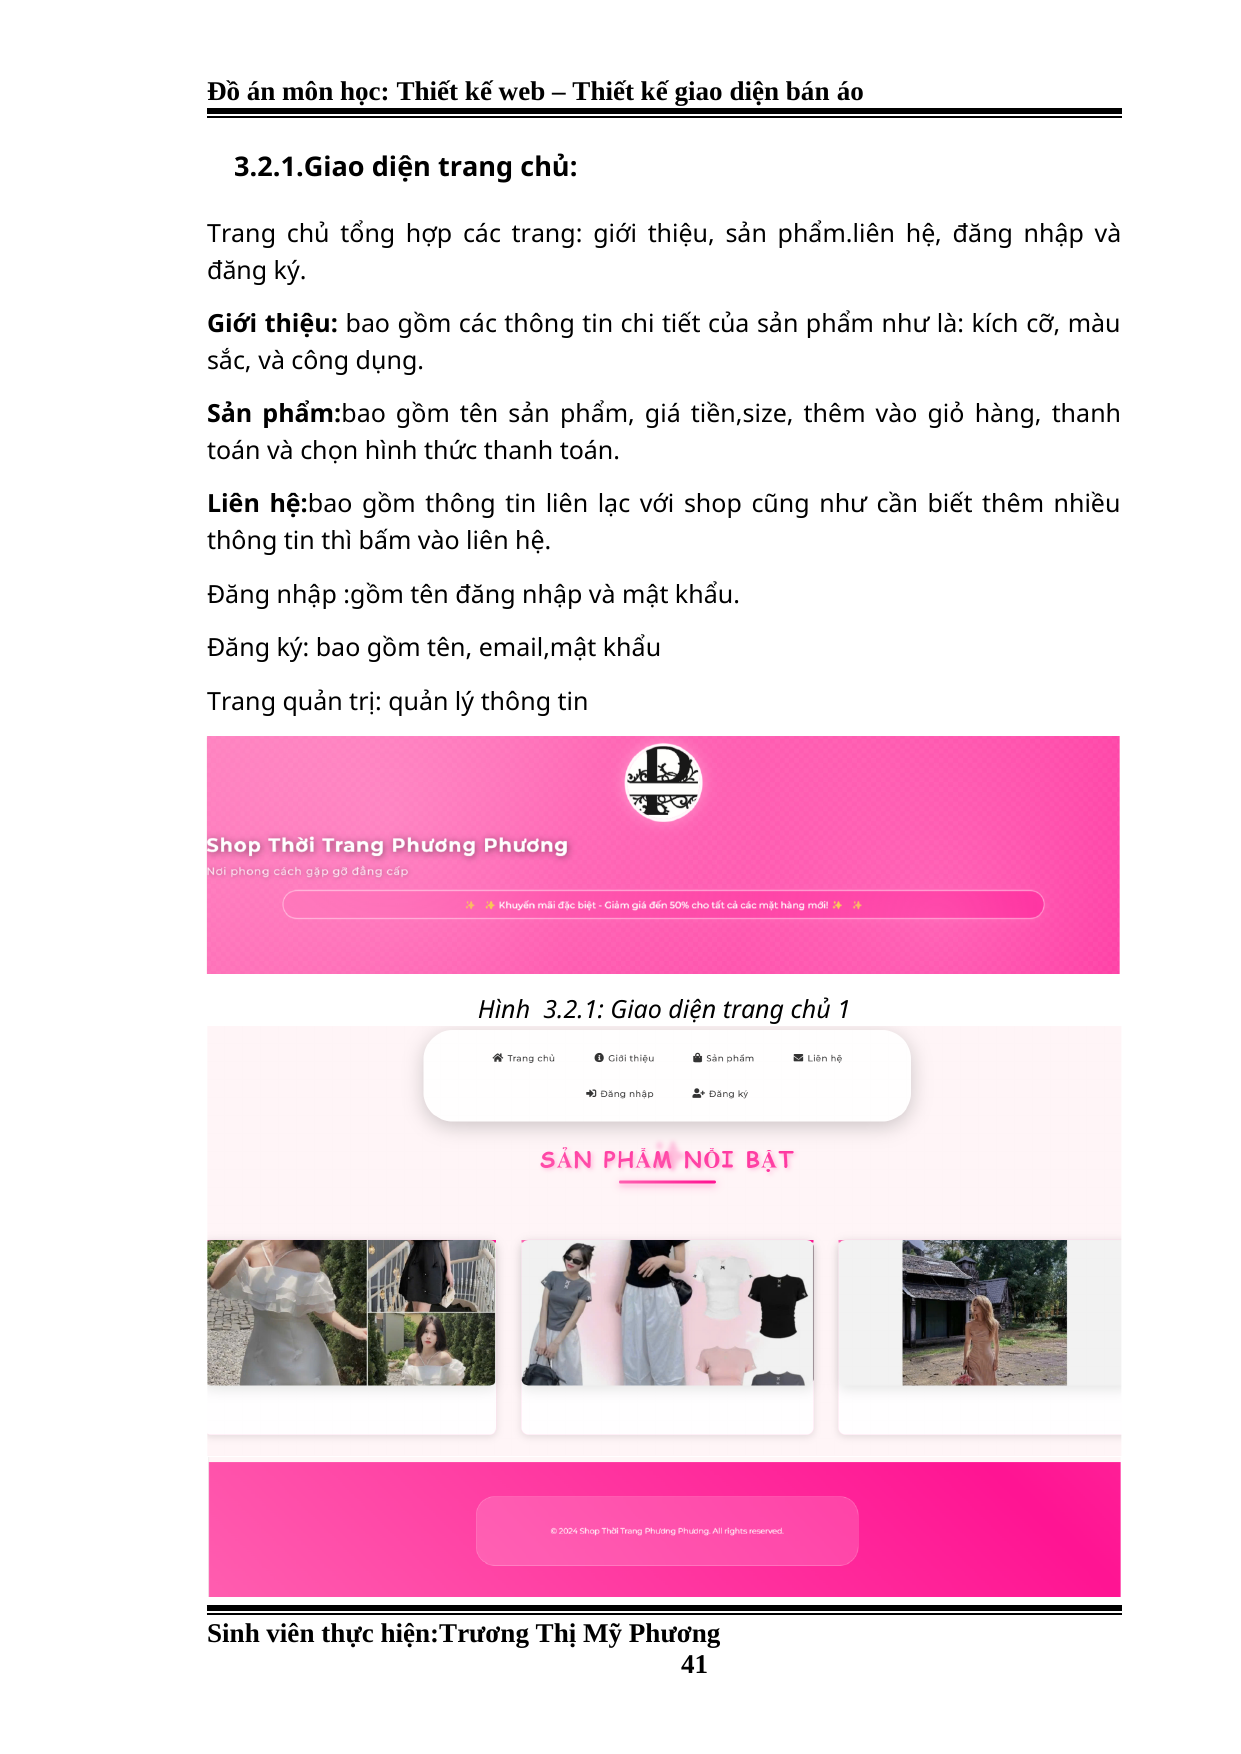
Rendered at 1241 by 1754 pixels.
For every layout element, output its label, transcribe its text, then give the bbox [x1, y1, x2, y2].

text Đăng ký: bao gồm tên, email,mật khẩu [207, 630, 1122, 664]
text Đăng nhập :gồm tên đăng nhập và mật khẩu. [207, 576, 1122, 610]
subtitle 3.2.1.Giao diện trang chủ: [207, 148, 1122, 184]
text Trang chủ tổng hợp các trang: giới thiệu, sản phẩm.liên hệ, đăng nhập và đăng ký. [207, 216, 1122, 286]
text Hình 3.2.1: Giao diện trang chủ 1 [207, 992, 1122, 1026]
text Trang quản trị: quản lý thông tin [207, 683, 1122, 717]
picture [208, 1457, 1121, 1597]
text Sản phẩm:bao gồm tên sản phẩm, giá tiền,size, thêm vào giỏ hàng, thanh toán và chọn hình thức thanh toán. [207, 396, 1122, 467]
picture [207, 1026, 1122, 1456]
picture [206, 736, 1120, 974]
text Giới thiệu: bao gồm các thông tin chi tiết của sản phẩm như là: kích cỡ, màu sắc, và công dụng. [207, 306, 1122, 377]
text Liên hệ:bao gồm thông tin liên lạc với shop cũng như cần biết thêm nhiều thông tin thì bấm vào liên hệ. [207, 486, 1122, 557]
